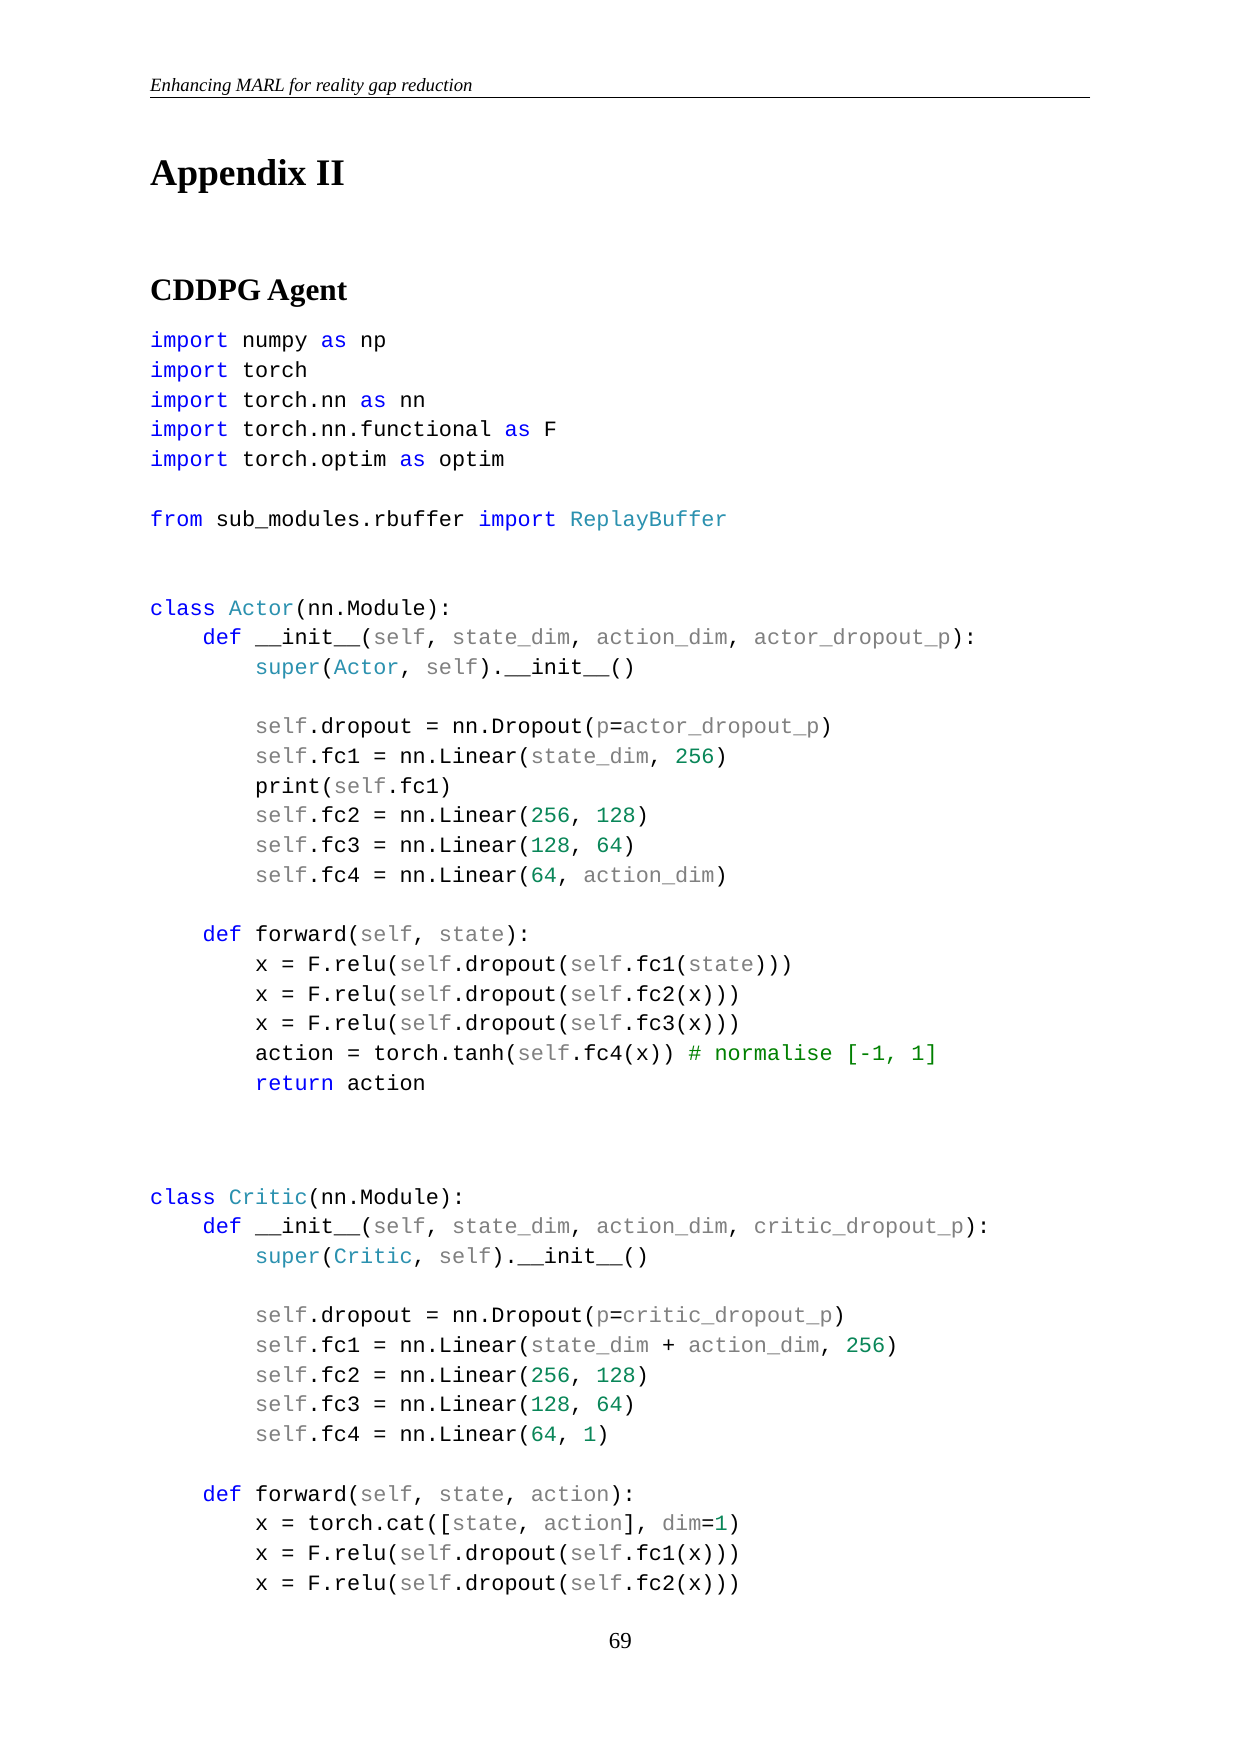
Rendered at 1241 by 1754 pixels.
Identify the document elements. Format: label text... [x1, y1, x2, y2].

text self.fc2 = nn.Linear(256, 128) [150, 1359, 1090, 1389]
text import torch.nn as nn [150, 384, 1090, 414]
text super(Critic, self).__init__() [150, 1240, 1090, 1270]
text action = torch.tanh(self.fc4(x)) # normalise [-1, 1] [150, 1037, 1090, 1067]
text print(self.fc1) [150, 770, 1090, 800]
text x = F.relu(self.dropout(self.fc2(x))) [150, 1567, 1090, 1597]
text class Actor(nn.Module): [150, 592, 1090, 622]
text import torch.nn.functional as F [150, 414, 1090, 443]
text self.fc1 = nn.Linear(state_dim + action_dim, 256) [150, 1329, 1090, 1359]
text def __init__(self, state_dim, action_dim, critic_dropout_p): [150, 1211, 1090, 1240]
text x = F.relu(self.dropout(self.fc1(state))) [150, 948, 1090, 978]
text self.dropout = nn.Dropout(p=critic_dropout_p) [150, 1300, 1090, 1329]
text super(Actor, self).__init__() [150, 651, 1090, 681]
text self.fc1 = nn.Linear(state_dim, 256) [150, 740, 1090, 770]
text x = torch.cat([state, action], dim=1) [150, 1507, 1090, 1537]
text self.fc3 = nn.Linear(128, 64) [150, 1389, 1090, 1418]
text import torch.optim as optim [150, 443, 1090, 473]
text import torch [150, 354, 1090, 384]
text self.fc2 = nn.Linear(256, 128) [150, 800, 1090, 829]
subtitle CDDPG Agent [150, 271, 1090, 307]
text class Critic(nn.Module): [150, 1181, 1090, 1211]
text x = F.relu(self.dropout(self.fc1(x))) [150, 1537, 1090, 1567]
text def forward(self, state, action): [150, 1478, 1090, 1507]
text x = F.relu(self.dropout(self.fc2(x))) [150, 978, 1090, 1007]
subtitle Appendix II [150, 150, 1090, 193]
text return action [150, 1067, 1090, 1097]
text self.fc4 = nn.Linear(64, 1) [150, 1418, 1090, 1448]
text def forward(self, state): [150, 918, 1090, 948]
text self.fc4 = nn.Linear(64, action_dim) [150, 859, 1090, 889]
text self.dropout = nn.Dropout(p=actor_dropout_p) [150, 711, 1090, 740]
text x = F.relu(self.dropout(self.fc3(x))) [150, 1007, 1090, 1037]
text from sub_modules.rbuffer import ReplayBuffer [150, 503, 1090, 532]
text self.fc3 = nn.Linear(128, 64) [150, 829, 1090, 859]
text def __init__(self, state_dim, action_dim, actor_dropout_p): [150, 622, 1090, 651]
text import numpy as np [150, 325, 1090, 354]
